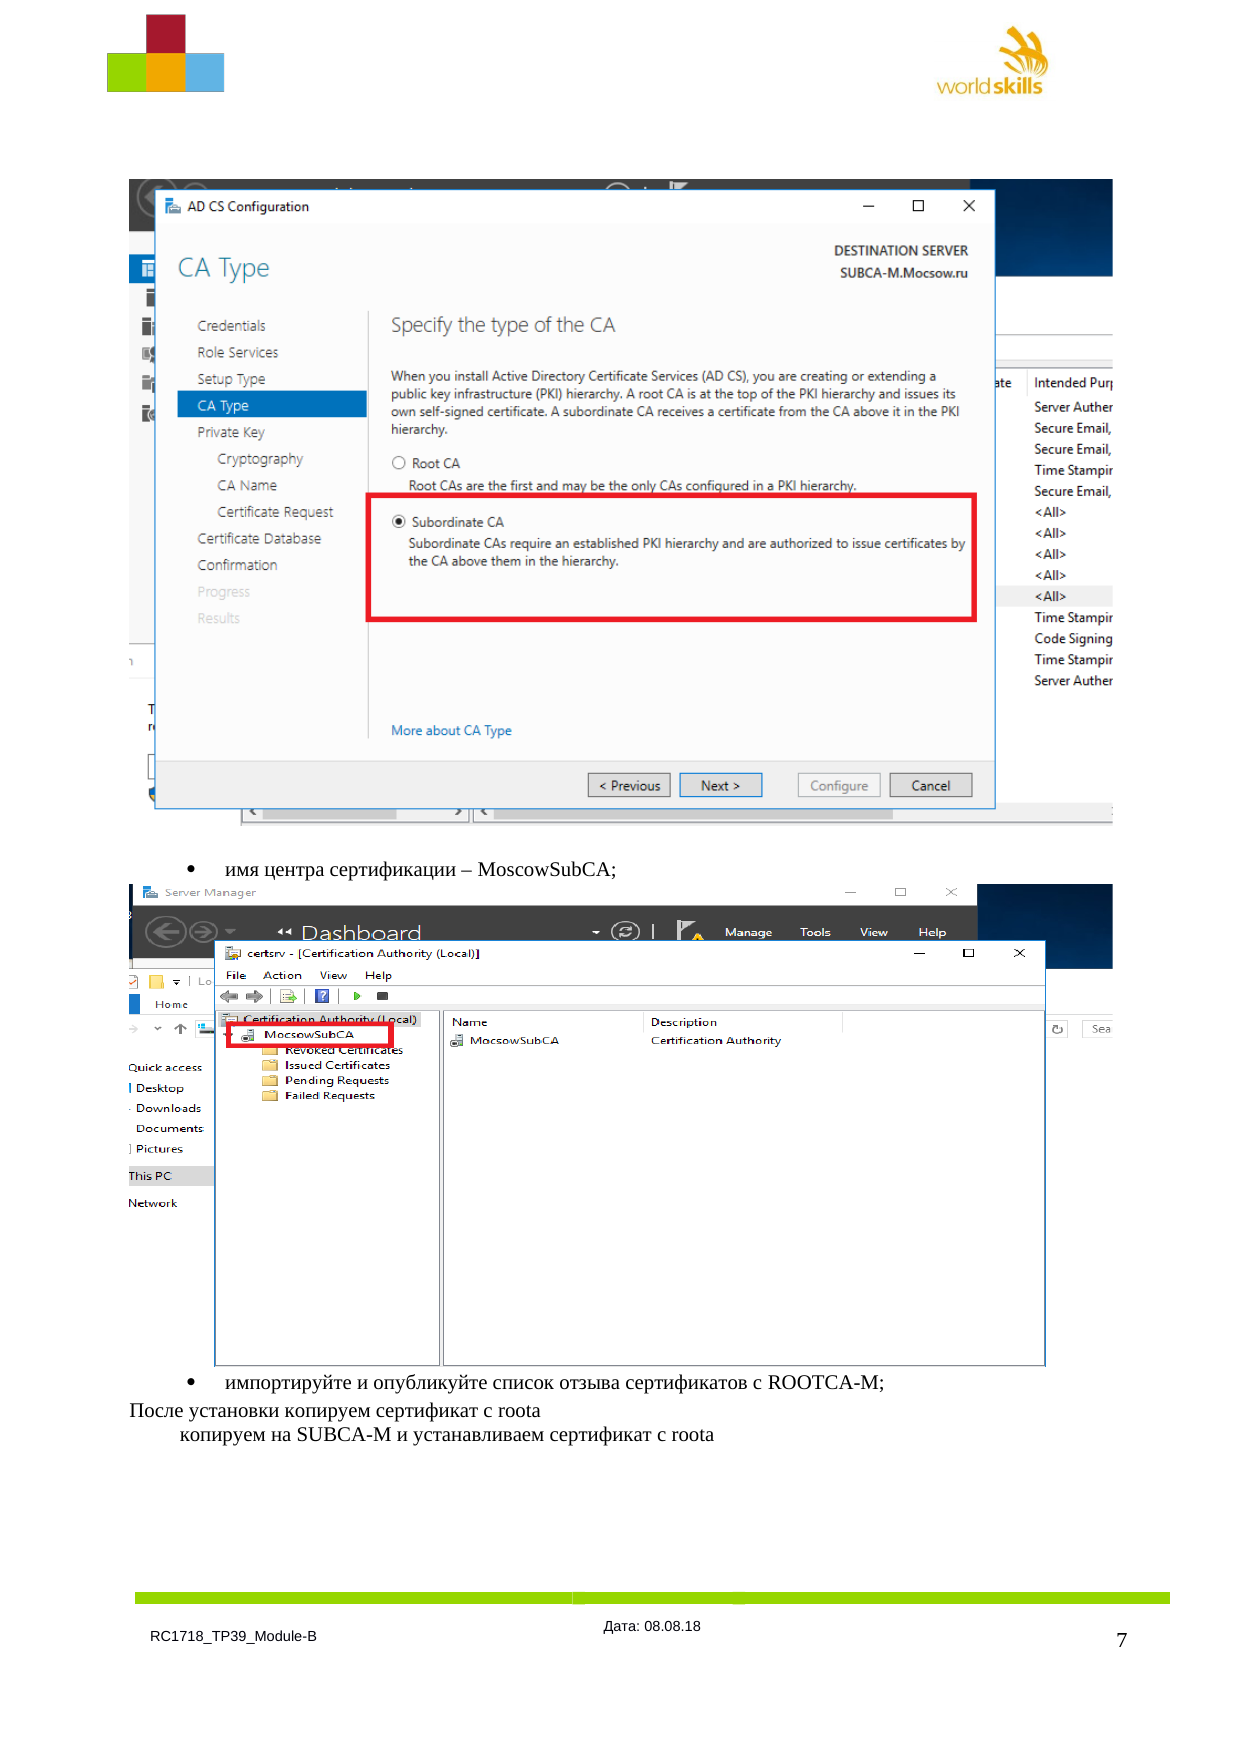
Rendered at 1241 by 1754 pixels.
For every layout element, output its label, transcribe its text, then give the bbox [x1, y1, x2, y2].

picture [129, 179, 1113, 826]
picture [933, 22, 1056, 101]
picture [106, 14, 225, 92]
picture [129, 884, 1113, 1367]
text После установки копируем сертификат с roota [129, 1398, 1113, 1422]
list имя центра сертификации – MoscowSubCA; [187, 857, 1113, 881]
list импортируйте и опубликуйте список отзыва сертификатов с ROOTCA-M; [187, 1370, 1113, 1394]
list копируем на SUBCA-M и устанавливаем сертификат с roota [179, 1422, 1090, 1446]
